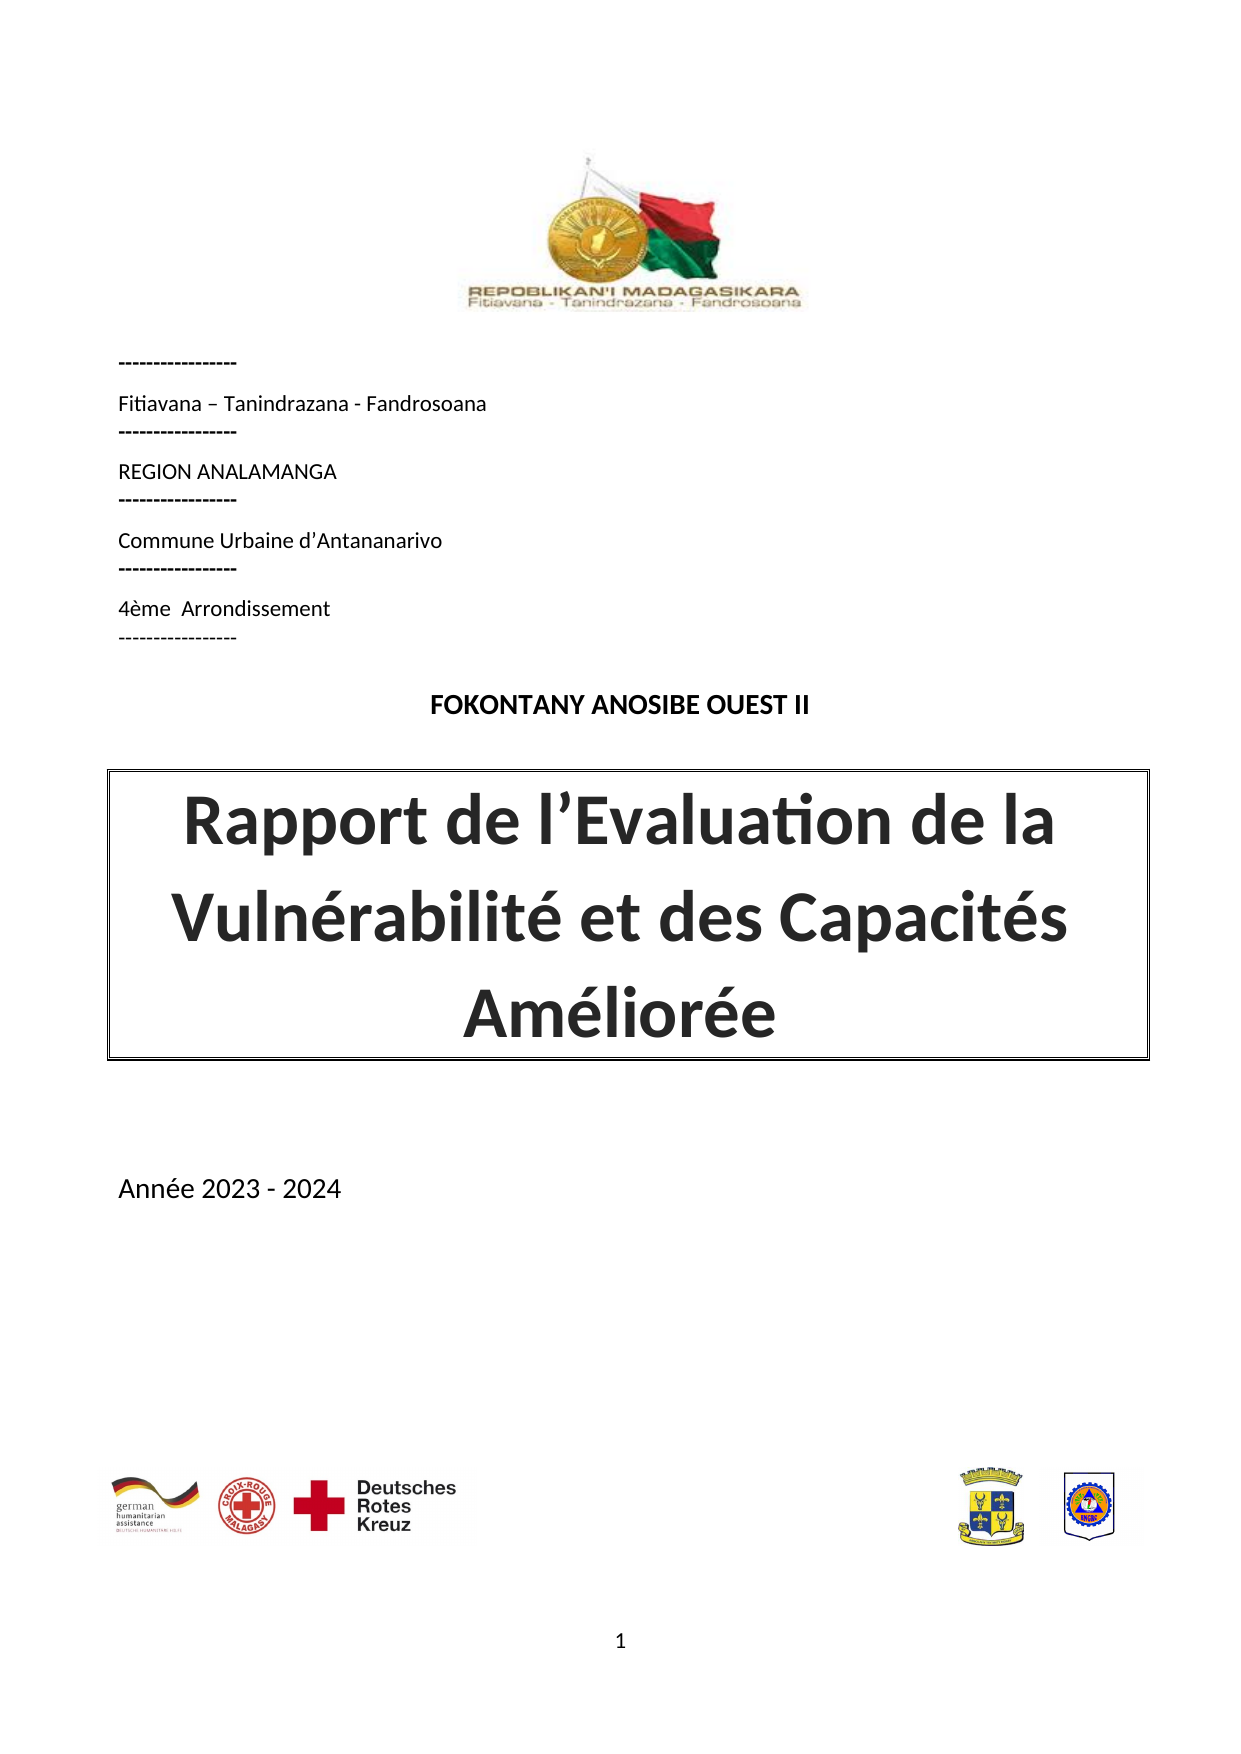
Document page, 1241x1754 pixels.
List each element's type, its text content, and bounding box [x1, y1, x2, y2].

text Rapport de l’Evaluation de la Vulnérabilité et des Capacités Améliorée [110, 772, 1147, 1057]
text ----------------- [118, 417, 1122, 445]
text Commune Urbaine d’Antananarivo [118, 526, 1122, 554]
text FOKONTANY ANOSIBE OUEST II [118, 686, 1122, 722]
text REGION ANALAMANGA [118, 457, 1122, 486]
picture [1039, 1467, 1144, 1546]
text Fitiavana – Tanindrazana - Fandrosoana [118, 389, 1122, 417]
text ----------------- [118, 623, 1122, 651]
picture [958, 1467, 1024, 1546]
text 4ème Arrondissement [118, 594, 1122, 623]
text ----------------- [118, 554, 1122, 582]
picture [358, 138, 907, 329]
picture [97, 1467, 477, 1546]
text ----------------- [118, 348, 1122, 376]
text ----------------- [118, 486, 1122, 513]
text Année 2023 - 2024 [118, 1170, 1122, 1206]
